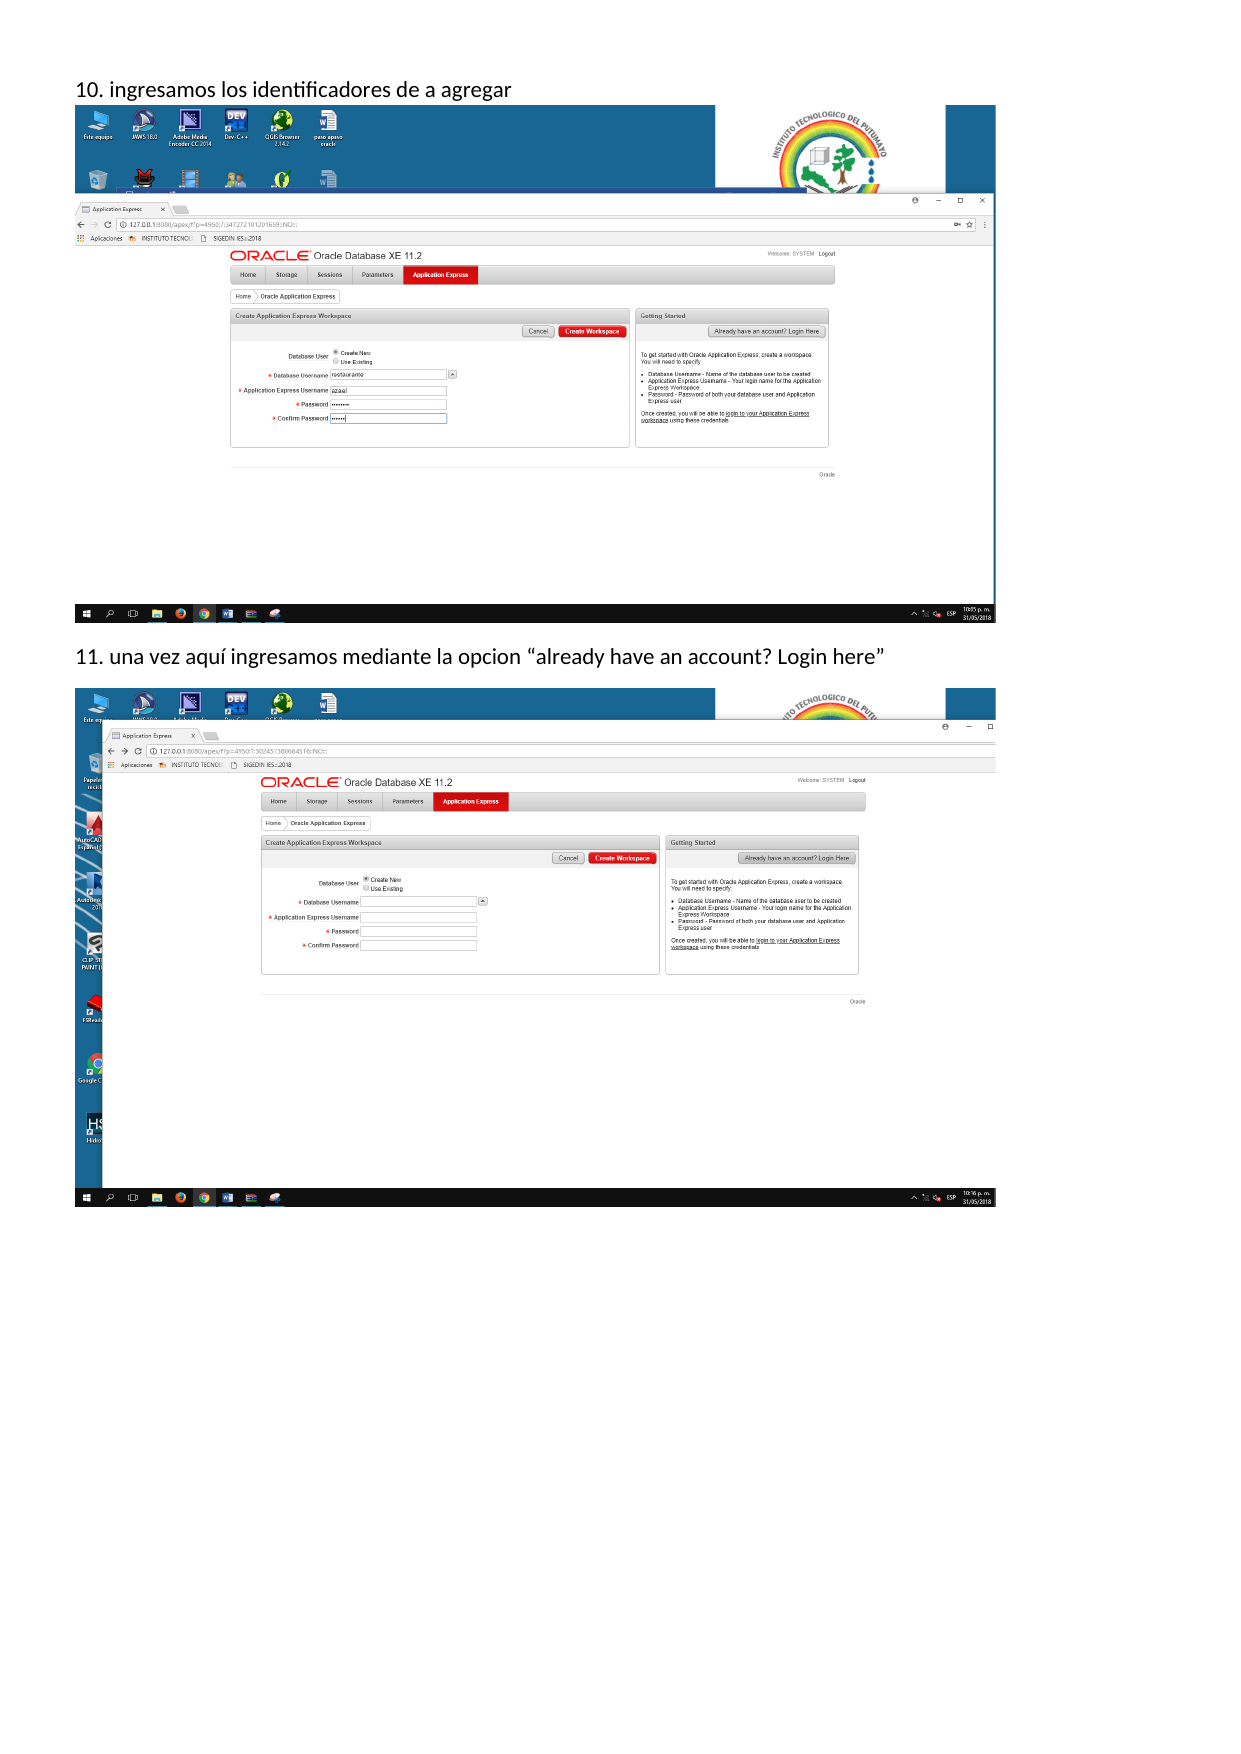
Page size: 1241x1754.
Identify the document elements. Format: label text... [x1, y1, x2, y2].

picture [75, 105, 996, 623]
picture [75, 688, 996, 1207]
text 11. una vez aquí ingresamos mediante la opcion “already have an account? Login here” [75, 642, 1165, 670]
